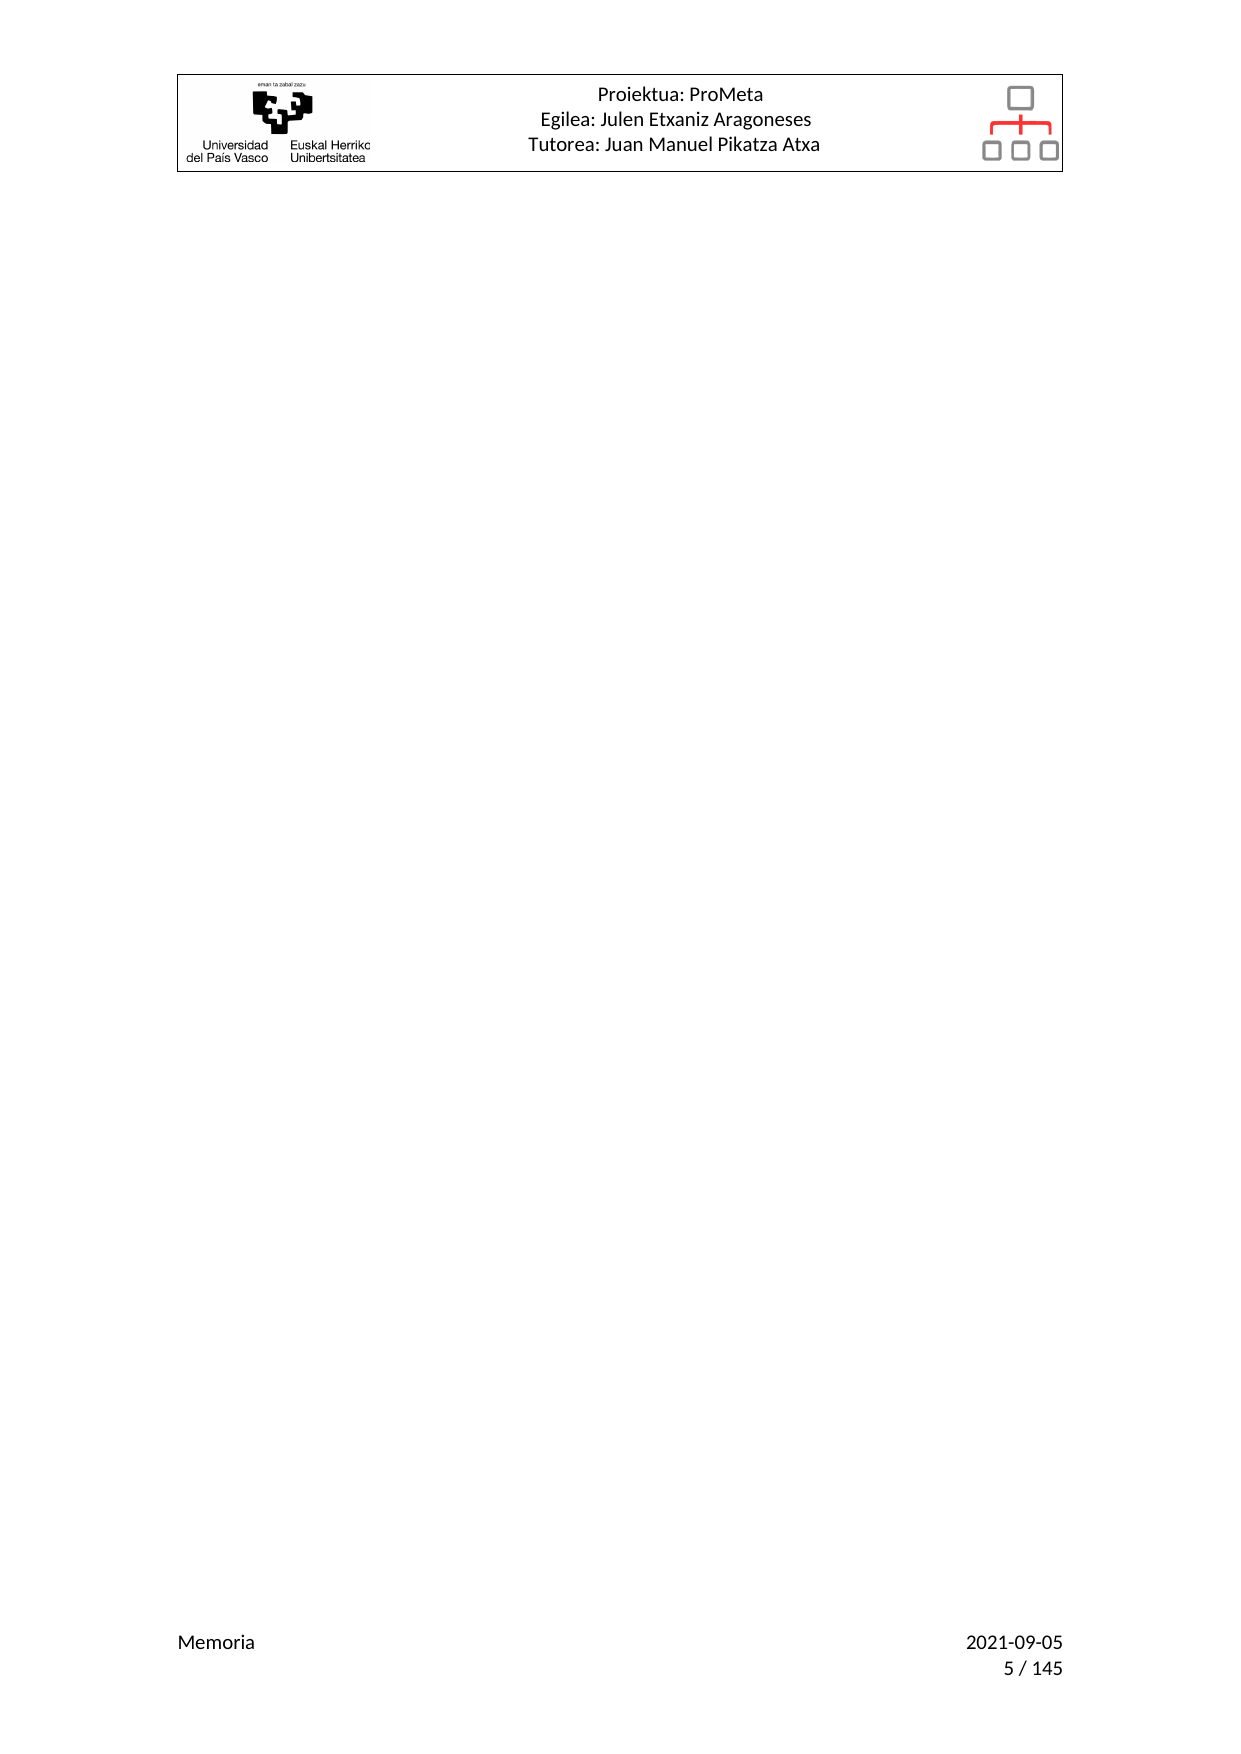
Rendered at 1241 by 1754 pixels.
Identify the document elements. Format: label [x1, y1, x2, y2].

picture [182, 81, 370, 162]
picture [978, 80, 1060, 162]
